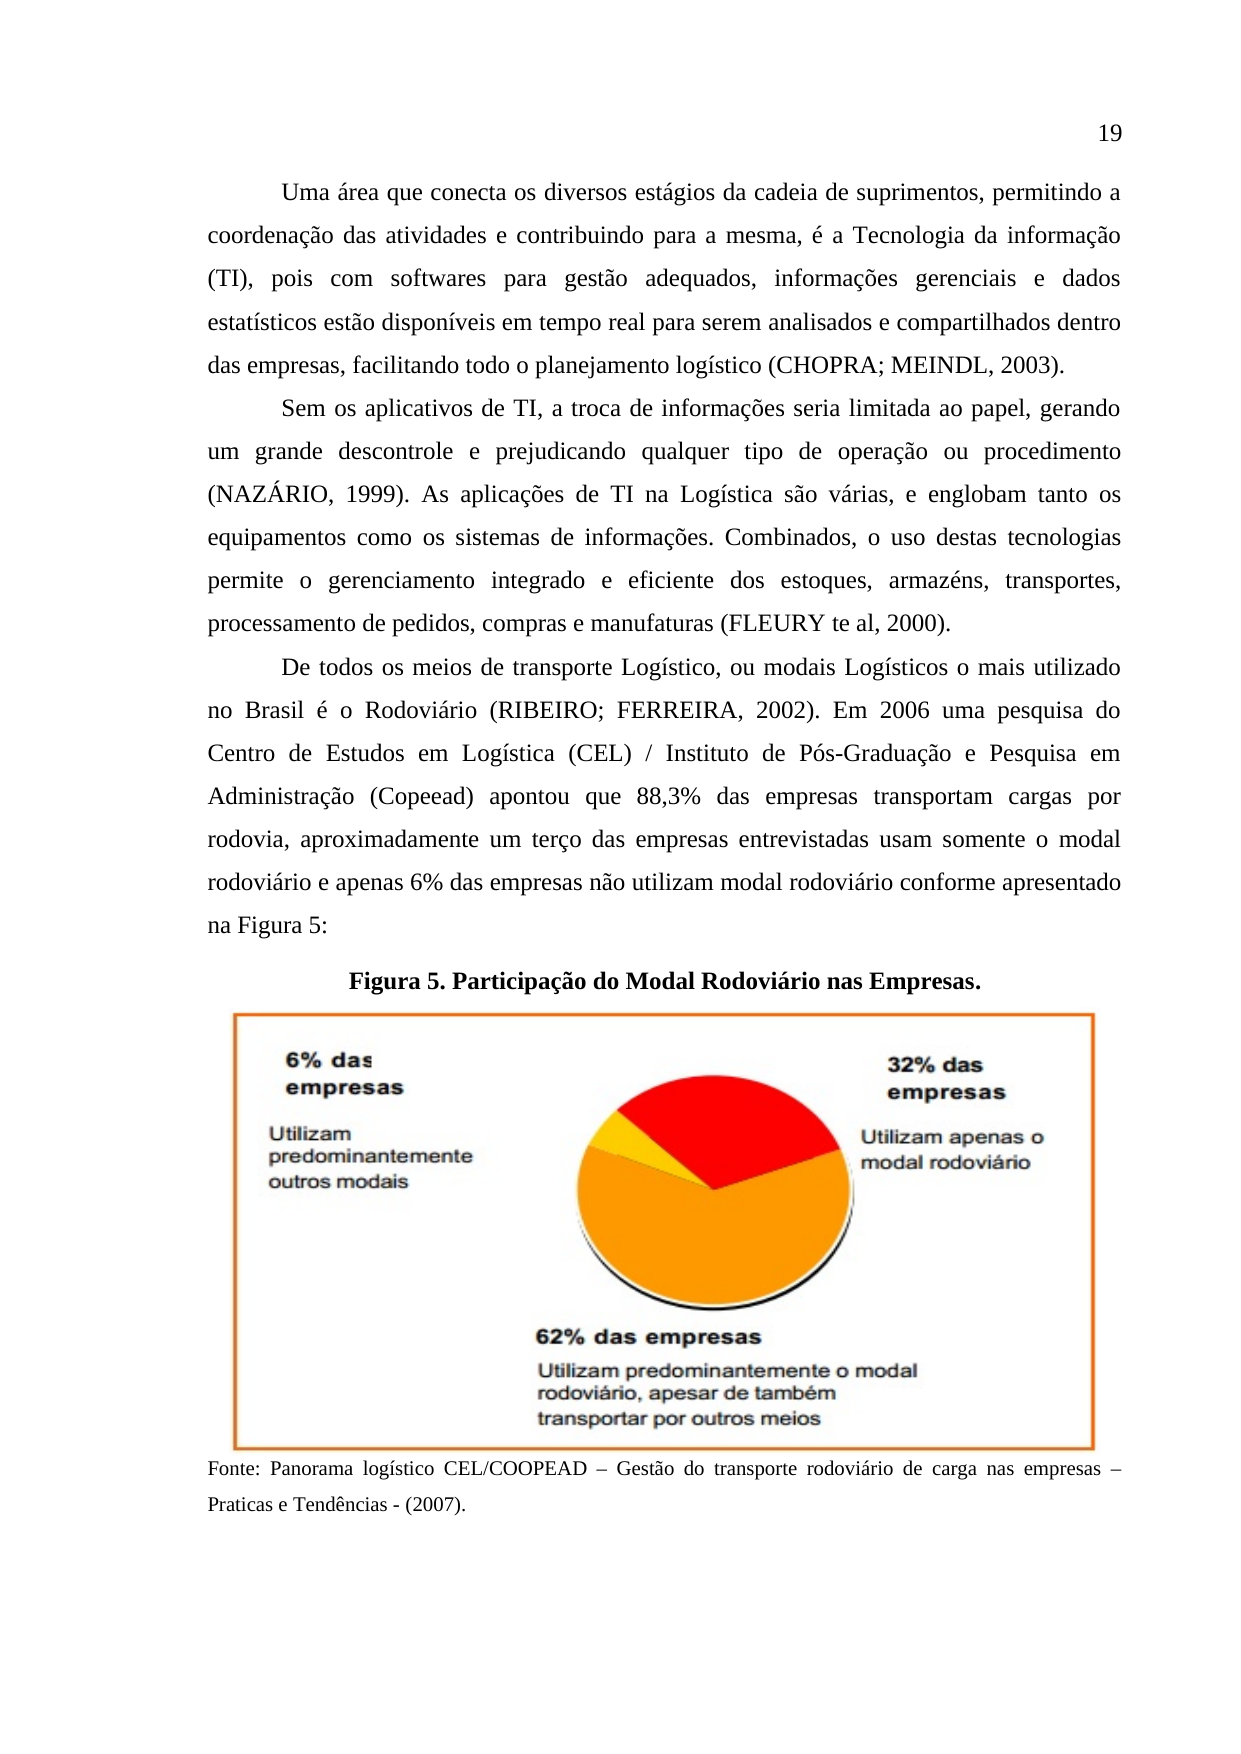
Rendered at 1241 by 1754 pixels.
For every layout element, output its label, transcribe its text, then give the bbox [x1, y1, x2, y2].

text Uma área que conecta os diversos estágios da cadeia de suprimentos, permitindo a coordenação das atividades e contribuindo para a mesma, é a Tecnologia da informação (TI), pois com softwares para gestão adequados, informações gerenciais e dados estatísticos estão disponíveis em tempo real para serem analisados e compartilhados dentro das empresas, facilitando todo o planejamento logístico (CHOPRA; MEINDL, 2003). [207, 177, 1122, 378]
text Sem os aplicativos de TI, a troca de informações seria limitada ao papel, gerando um grande descontrole e prejudicando qualquer tipo de operação ou procedimento (NAZÁRIO, 1999). As aplicações de TI na Logística são várias, e englobam tanto os equipamentos como os sistemas de informações. Combinados, o uso destas tecnologias permite o gerenciamento integrado e eficiente dos estoques, armazéns, transportes, processamento de pedidos, compras e manufaturas (FLEURY te al, 2000). [207, 393, 1122, 637]
text De todos os meios de transporte Logístico, ou modais Logísticos o mais utilizado no Brasil é o Rodoviário (RIBEIRO; FERREIRA, 2002). Em 2006 uma pesquisa do Centro de Estudos em Logística (CEL) / Instituto de Pós-Graduação e Pesquisa em Administração (Copeead) apontou que 88,3% das empresas transportam cargas por rodovia, aproximadamente um terço das empresas entrevistadas usam somente o modal rodoviário e apenas 6% das empresas não utilizam modal rodoviário conforme apresentado na Figura 5: [207, 652, 1122, 939]
picture [228, 1007, 1101, 1457]
text Fonte: Panorama logístico CEL/COOPEAD – Gestão do transporte rodoviário de carga nas empresas – Praticas e Tendências - (2007). [207, 1456, 1122, 1516]
text Figura 5. Participação do Modal Rodoviário nas Empresas. [207, 966, 1122, 995]
